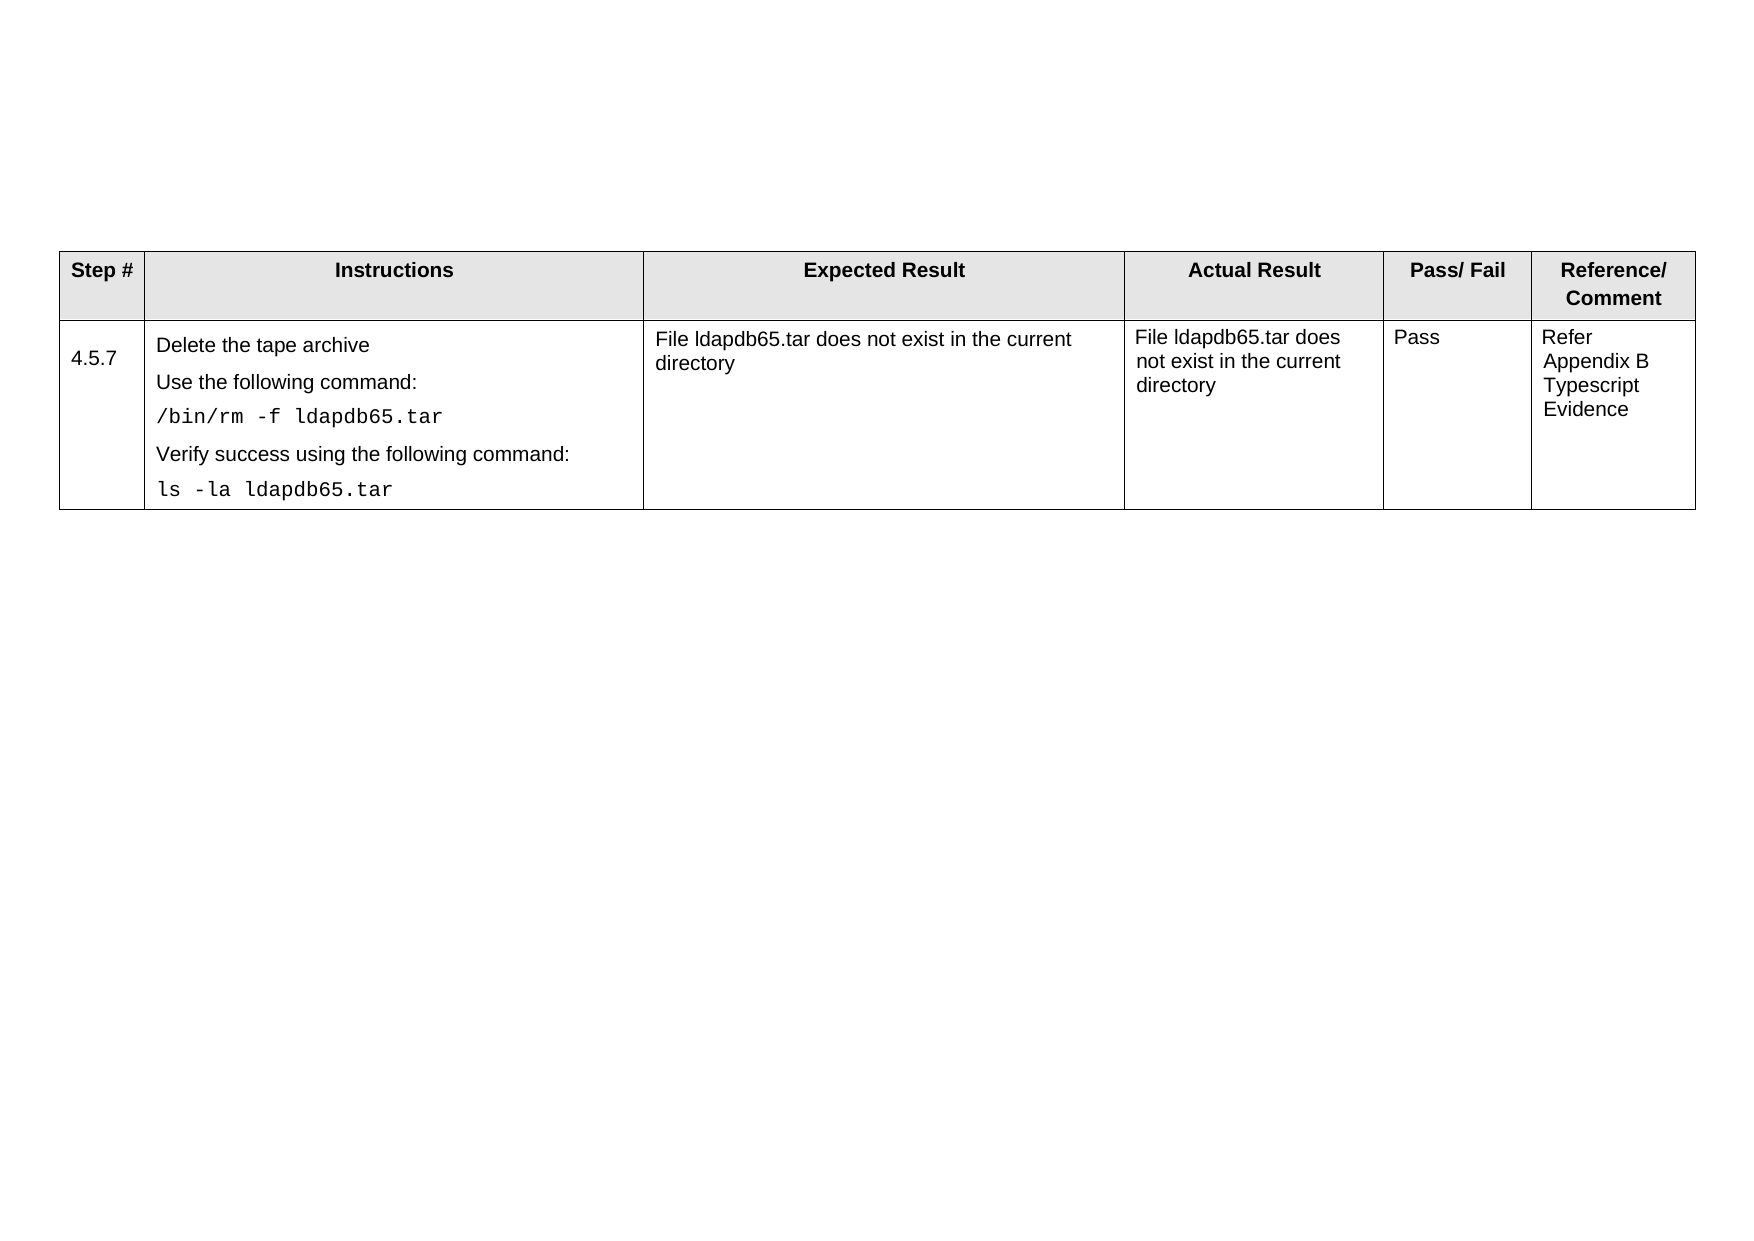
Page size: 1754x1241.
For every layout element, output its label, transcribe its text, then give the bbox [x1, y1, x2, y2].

table_cell Delete the tape archive Use the following command: /bin/rm -f ldapdb65.tar Verify success using the following command: ls -la ldapdb65.tar [145, 321, 643, 508]
table_header Pass/ Fail [1384, 252, 1531, 319]
table_cell Pass [1384, 321, 1531, 508]
table_header Step # [60, 252, 144, 319]
table_cell File ldapdb65.tar does not exist in the current directory [1125, 321, 1383, 508]
table_header Instructions [145, 252, 643, 319]
table_header Reference/ Comment [1532, 252, 1695, 319]
table_cell File ldapdb65.tar does not exist in the current directory [644, 321, 1124, 508]
table_header Expected Result [644, 252, 1124, 319]
table_header Actual Result [1125, 252, 1383, 319]
table_cell Refer Appendix B Typescript Evidence [1532, 321, 1695, 508]
table_cell [60, 321, 144, 508]
